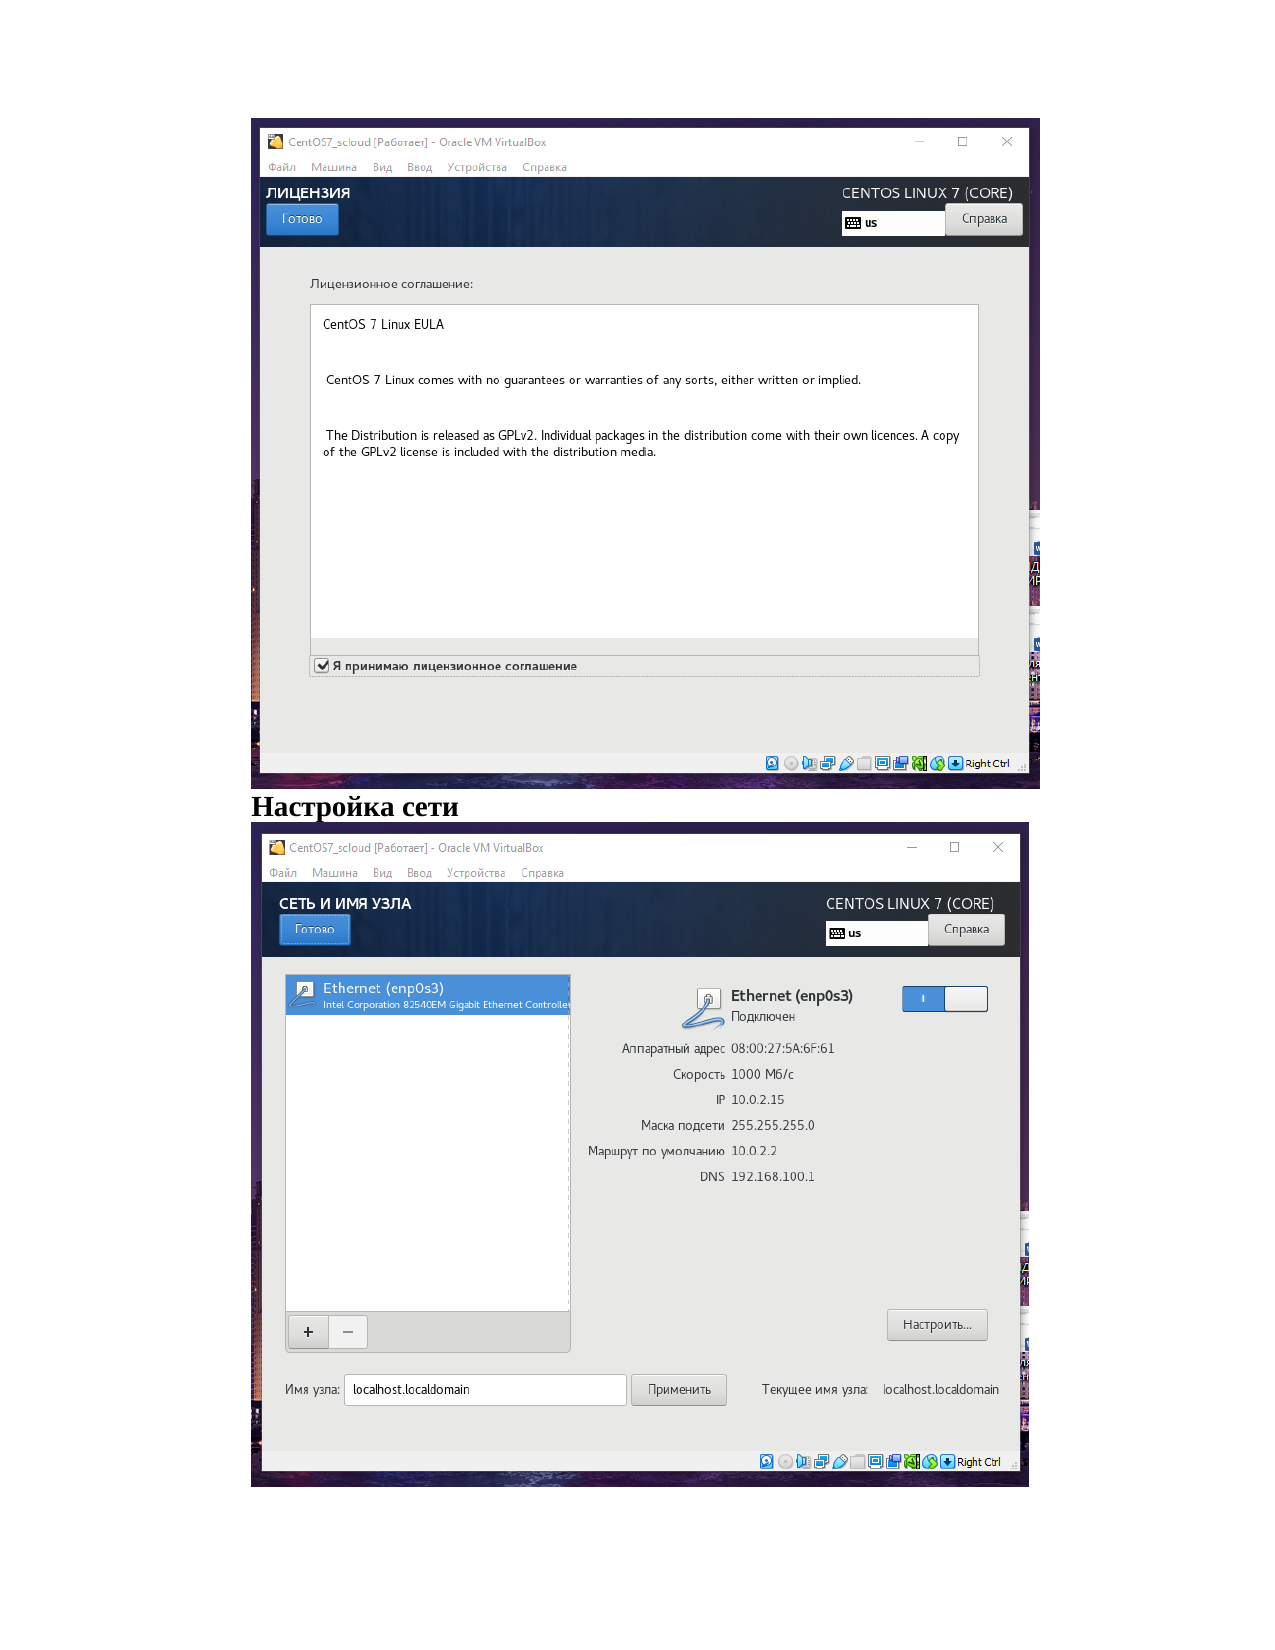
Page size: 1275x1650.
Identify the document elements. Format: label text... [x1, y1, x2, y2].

text Настройка сети [177, 789, 1186, 823]
picture [251, 822, 1029, 1487]
picture [251, 118, 1040, 789]
